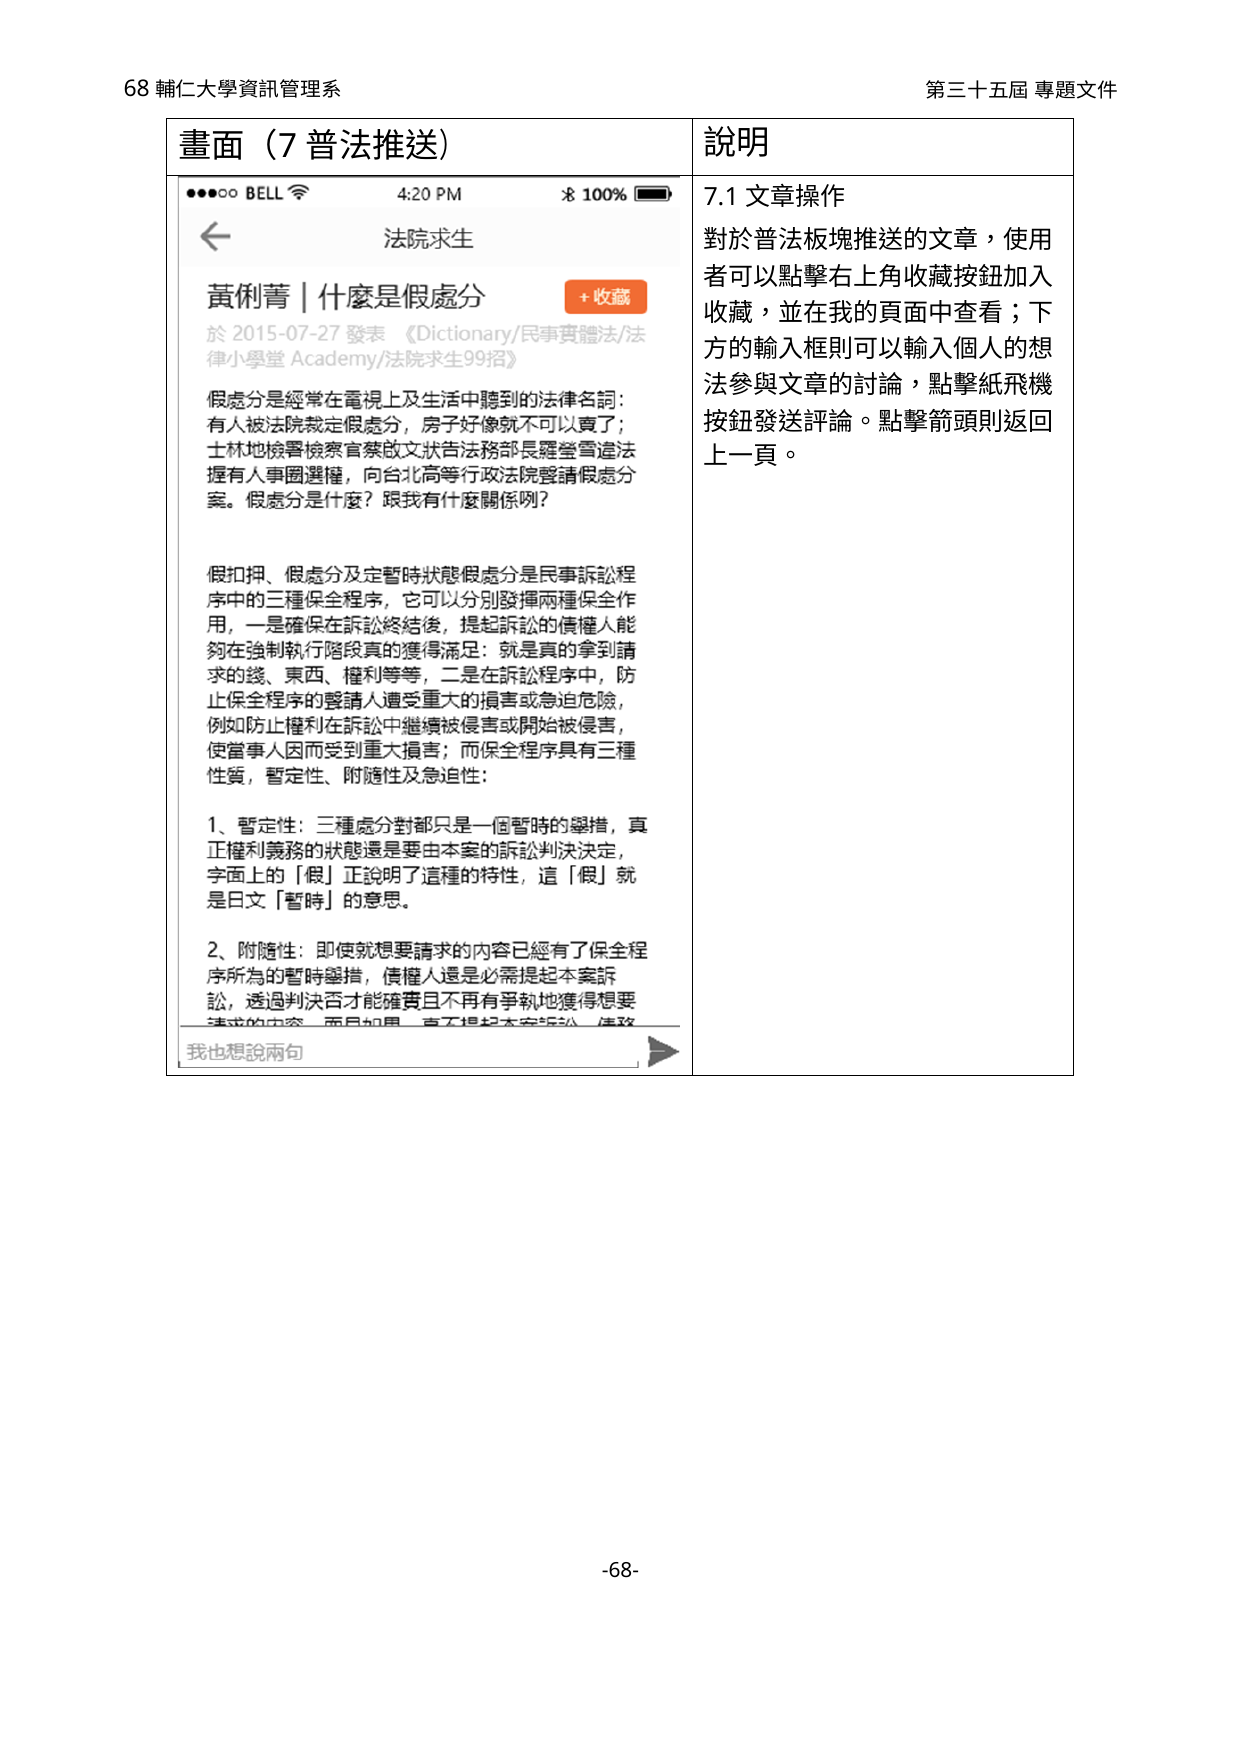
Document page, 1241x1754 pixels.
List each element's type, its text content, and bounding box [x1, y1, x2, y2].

table_cell [167, 176, 692, 1075]
table_cell 7.1 文章操作 對於普法板塊推送的文章，使用者可以點擊右上角收藏按鈕加入收藏，並在我的頁面中查看；下方的輸入框則可以輸入個人的想法參與文章的討論，點擊紙飛機按鈕發送評論。點擊箭頭則返回上一頁。 [693, 176, 1073, 1075]
table_header 說明 [693, 119, 1073, 175]
table_header 畫面（7 普法推送） [167, 119, 692, 175]
picture [177, 176, 680, 1068]
